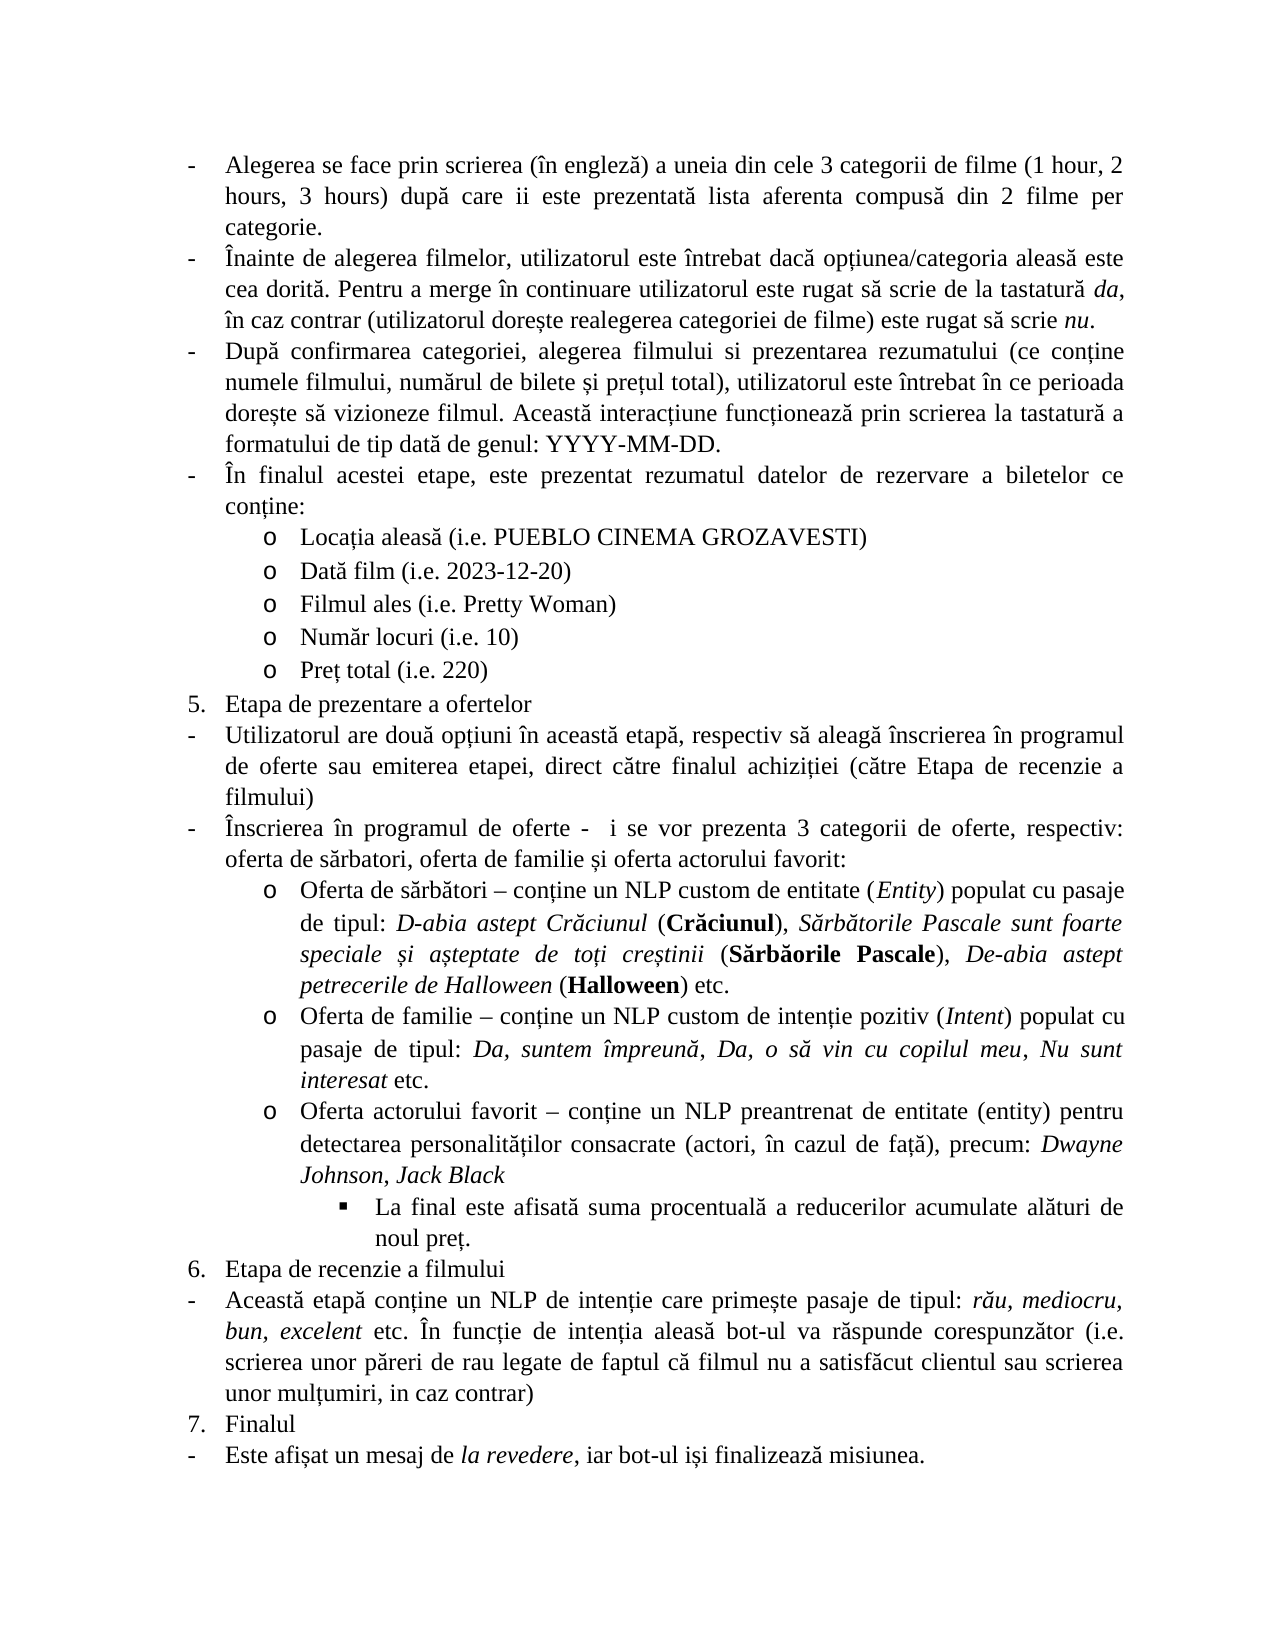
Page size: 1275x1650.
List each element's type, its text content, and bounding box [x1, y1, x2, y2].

list În finalul acestei etape, este prezentat rezumatul datelor de rezervare a biletelor ce conține: [187, 460, 1125, 520]
list Locația aleasă (i.e. PUEBLO CINEMA GROZAVESTI) [262, 522, 1125, 553]
list Dată film (i.e. 2023-12-20) [262, 556, 1125, 587]
list Oferta de sărbători – conține un NLP custom de entitate (Entity) populat cu pasaje de tipul: D-abia astept Crăciunul (Crăciunul), Sărbătorile Pascale sunt foarte speciale și așteptate de toți creștinii (Sărbăorile Pascale), De-abia astept petrecerile de Halloween (Halloween) etc. [262, 875, 1125, 999]
list Filmul ales (i.e. Pretty Woman) [262, 589, 1125, 620]
list Această etapă conține un NLP de intenție care primește pasaje de tipul: rău, mediocru, bun, excelent etc. În funcție de intenția aleasă bot-ul va răspunde corespunzător (i.e. scrierea unor păreri de rau legate de faptul că filmul nu a satisfăcut clientul sau scrierea unor mulțumiri, in caz contrar) [187, 1285, 1125, 1407]
list Finalul [187, 1409, 1125, 1438]
list Etapa de prezentare a ofertelor [187, 689, 1125, 717]
list Preț total (i.e. 220) [262, 655, 1125, 686]
list Etapa de recenzie a filmului [187, 1254, 1125, 1282]
list Număr locuri (i.e. 10) [262, 622, 1125, 653]
list Utilizatorul are două opțiuni în această etapă, respectiv să aleagă înscrierea în programul de oferte sau emiterea etapei, direct către finalul achiziției (către Etapa de recenzie a filmului) [187, 720, 1125, 811]
list La final este afisată suma procentuală a reducerilor acumulate alături de noul preț. [337, 1192, 1125, 1251]
list Înscrierea în programul de oferte - i se vor prezenta 3 categorii de oferte, respectiv: oferta de sărbatori, oferta de familie și oferta actorului favorit: [187, 813, 1125, 873]
list După confirmarea categoriei, alegerea filmului si prezentarea rezumatului (ce conține numele filmului, numărul de bilete și prețul total), utilizatorul este întrebat în ce perioada dorește să vizioneze filmul. Această interacțiune funcționează prin scrierea la tastatură a formatului de tip dată de genul: YYYY-MM-DD. [187, 336, 1125, 458]
list Este afișat un mesaj de la revedere, iar bot-ul iși finalizează misiunea. [187, 1440, 1125, 1469]
list Oferta actorului favorit – conține un NLP preantrenat de entitate (entity) pentru detectarea personalităților consacrate (actori, în cazul de față), precum: Dwayne Johnson, Jack Black [262, 1096, 1125, 1189]
list Oferta de familie – conține un NLP custom de intenție pozitiv (Intent) populat cu pasaje de tipul: Da, suntem împreună, Da, o să vin cu copilul meu, Nu sunt interesat etc. [262, 1001, 1125, 1094]
list Alegerea se face prin scrierea (în engleză) a uneia din cele 3 categorii de filme (1 hour, 2 hours, 3 hours) după care ii este prezentată lista aferenta compusă din 2 filme per categorie. [187, 150, 1125, 241]
list Înainte de alegerea filmelor, utilizatorul este întrebat dacă opțiunea/categoria aleasă este cea dorită. Pentru a merge în continuare utilizatorul este rugat să scrie de la tastatură da, în caz contrar (utilizatorul dorește realegerea categoriei de filme) este rugat să scrie nu. [187, 243, 1125, 334]
